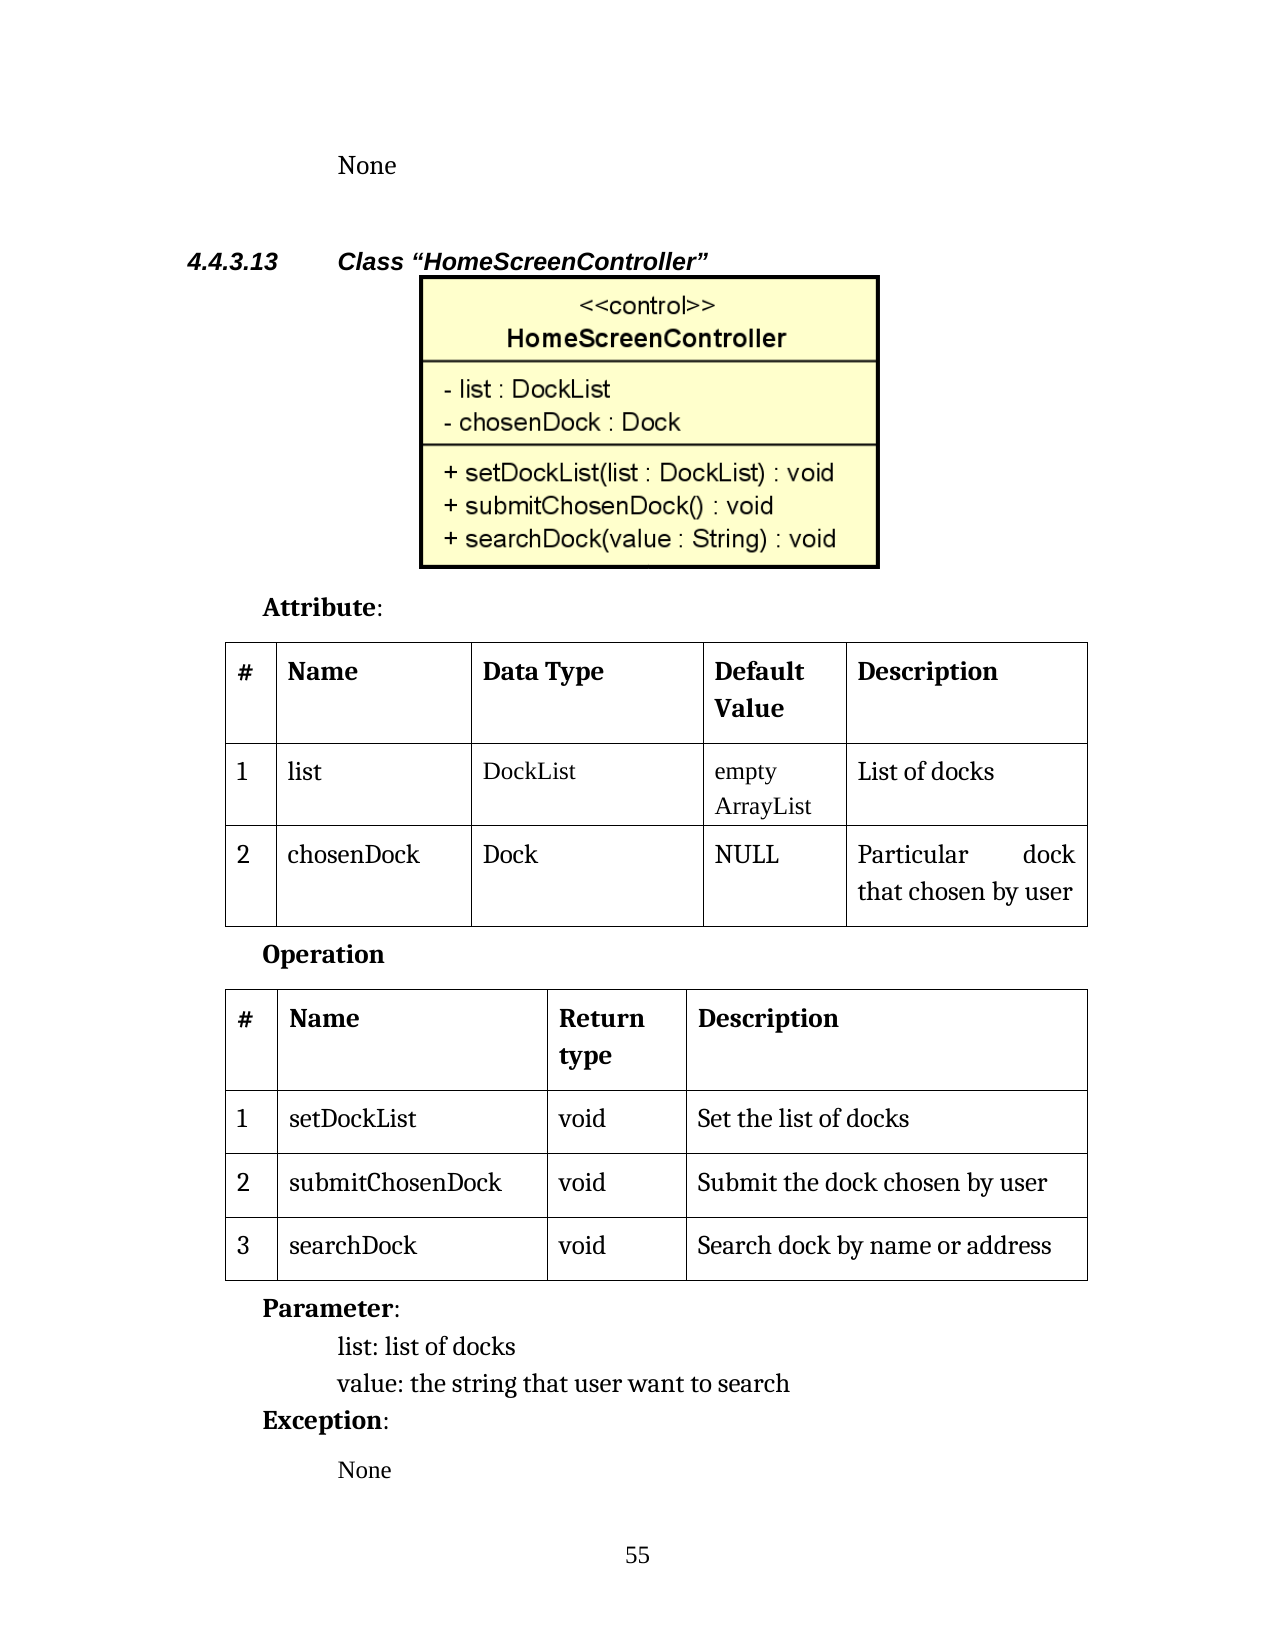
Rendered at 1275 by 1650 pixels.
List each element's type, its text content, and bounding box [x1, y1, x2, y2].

table_header Data Type [472, 643, 703, 743]
list Operation [262, 939, 1087, 971]
table_cell 1 [226, 1091, 277, 1153]
table_header Name [278, 990, 547, 1090]
list Parameter: [262, 1293, 1087, 1325]
table_cell void [548, 1218, 686, 1280]
table_cell 2 [226, 1154, 277, 1217]
table_cell Set the list of docks [687, 1091, 1087, 1153]
table_cell Dock [472, 826, 703, 926]
table_cell 1 [226, 744, 276, 825]
table_cell Submit the dock chosen by user [687, 1154, 1087, 1217]
text None [187, 1455, 1087, 1484]
table_cell setDockList [278, 1091, 547, 1153]
list value: the string that user want to search [262, 1368, 1087, 1399]
table_header Return type [548, 990, 686, 1090]
picture [418, 275, 881, 569]
table_cell NULL [704, 826, 846, 926]
table_cell 2 [226, 826, 276, 926]
subtitle Class “HomeScreenController” [187, 247, 1087, 276]
table_cell chosenDock [277, 826, 471, 926]
table_header Description [687, 990, 1087, 1090]
table_cell void [548, 1091, 686, 1153]
table_cell void [548, 1154, 686, 1217]
table_cell searchDock [278, 1218, 547, 1280]
list list: list of docks [262, 1331, 1087, 1362]
list Exception: [262, 1405, 1087, 1437]
table_cell submitChosenDock [278, 1154, 547, 1217]
table_cell List of docks [847, 744, 1087, 825]
table_header # [226, 990, 277, 1090]
table_header Default Value [704, 643, 846, 743]
table_cell list [277, 744, 471, 825]
table_cell Particular dock that chosen by user [847, 826, 1087, 926]
table_header Name [277, 643, 471, 743]
table_header # [226, 643, 276, 743]
table_cell empty ArrayList [704, 744, 846, 825]
table_cell 3 [226, 1218, 277, 1280]
list None [262, 150, 1087, 181]
table_cell DockList [472, 744, 703, 825]
table_cell Search dock by name or address [687, 1218, 1087, 1280]
table_header Description [847, 643, 1087, 743]
